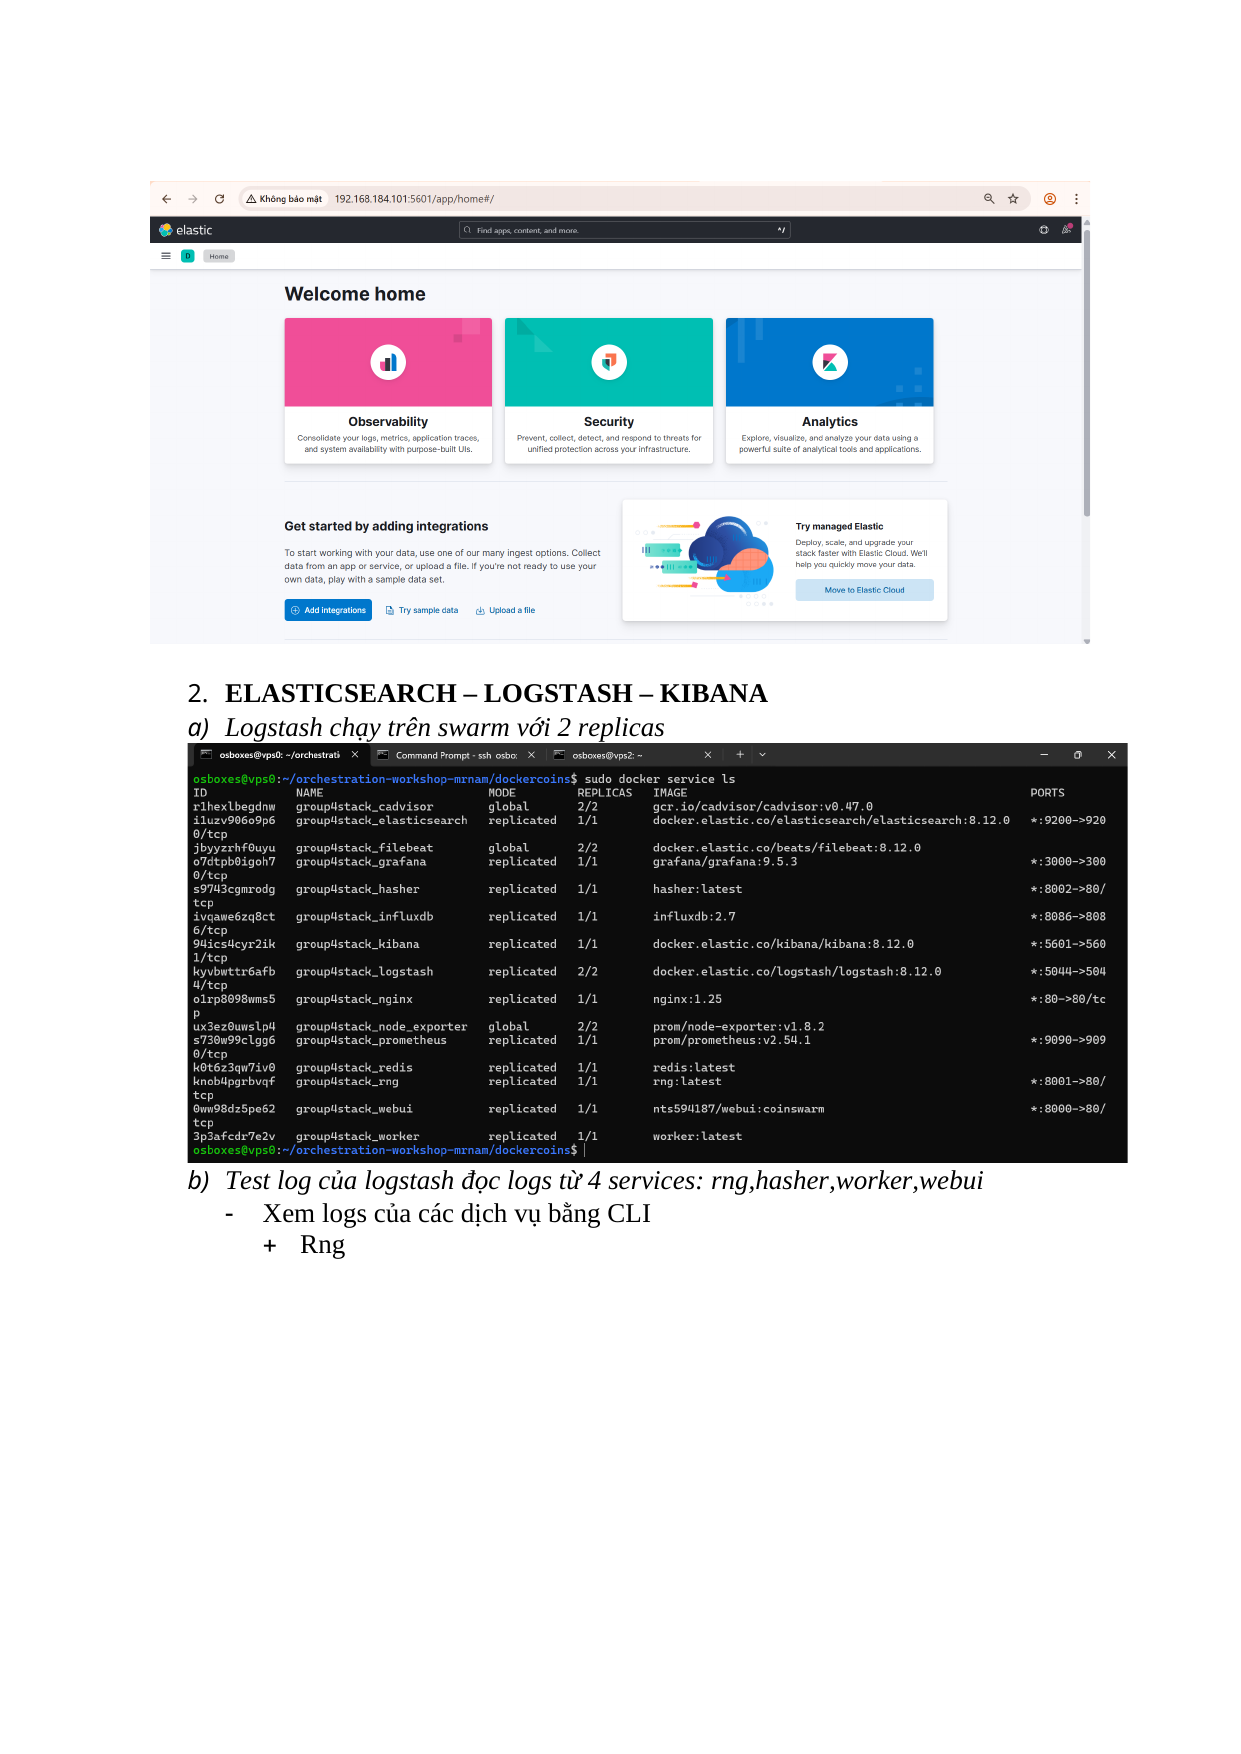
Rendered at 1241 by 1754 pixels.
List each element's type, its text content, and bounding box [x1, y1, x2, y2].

list ELASTICSEARCH – LOGSTASH – KIBANA [187, 675, 1090, 709]
picture [187, 743, 1128, 1163]
list Logstash chạy trên swarm với 2 replicas [187, 709, 1090, 743]
picture [150, 181, 1091, 644]
list Rng [262, 1228, 1090, 1259]
list Xem logs của các dịch vụ bằng CLI [225, 1197, 1090, 1228]
list Test log của logstash đọc logs từ 4 services: rng,hasher,worker,webui [187, 1163, 1090, 1197]
